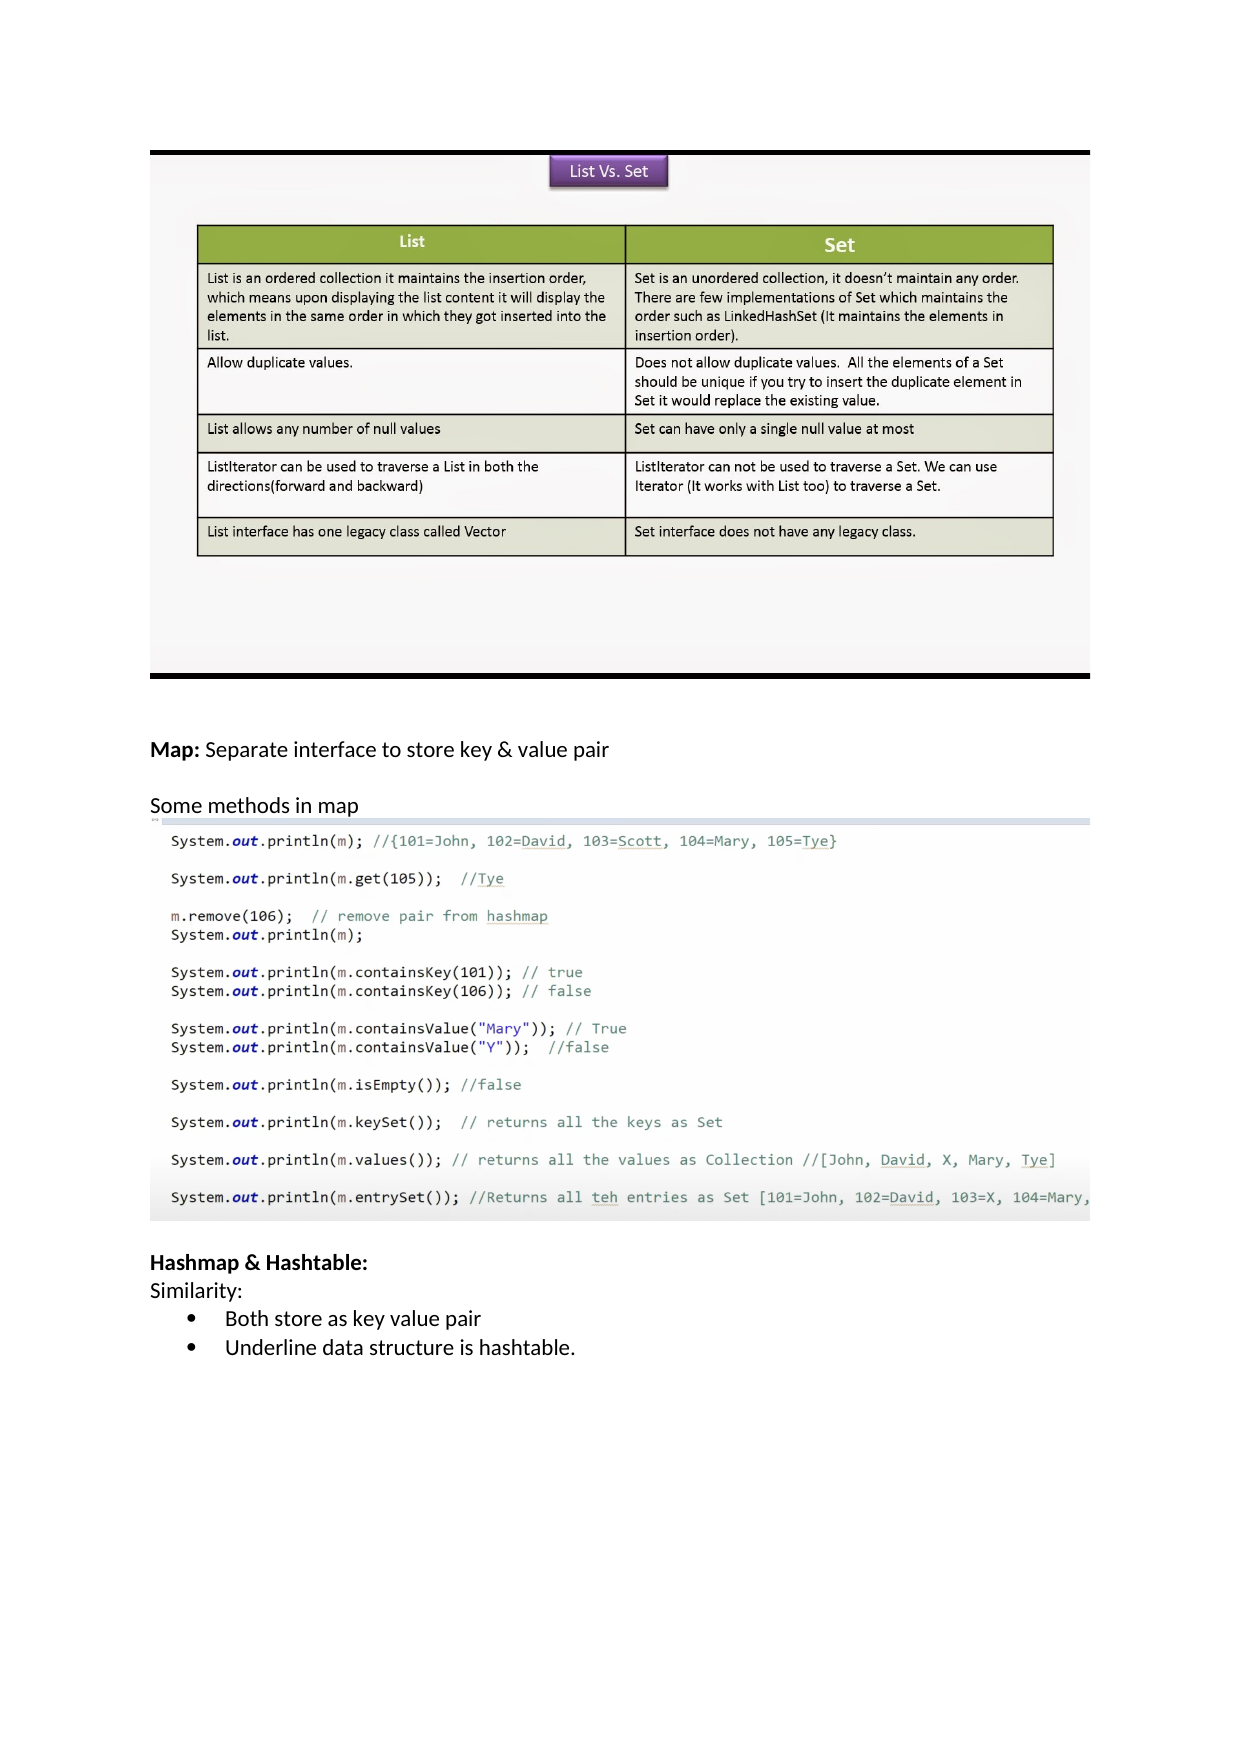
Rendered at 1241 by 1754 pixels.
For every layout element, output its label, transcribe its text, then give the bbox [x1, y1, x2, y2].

text Similarity: [150, 1277, 1090, 1304]
picture [150, 150, 1091, 679]
text Map: Separate interface to store key & value pair [150, 735, 1090, 763]
picture [150, 818, 1091, 1221]
list Both store as key value pair [187, 1304, 1090, 1333]
list Underline data structure is hashtable. [187, 1333, 1090, 1391]
text Hashmap & Hashtable: [150, 1248, 1090, 1277]
text Some methods in map [150, 791, 1090, 818]
